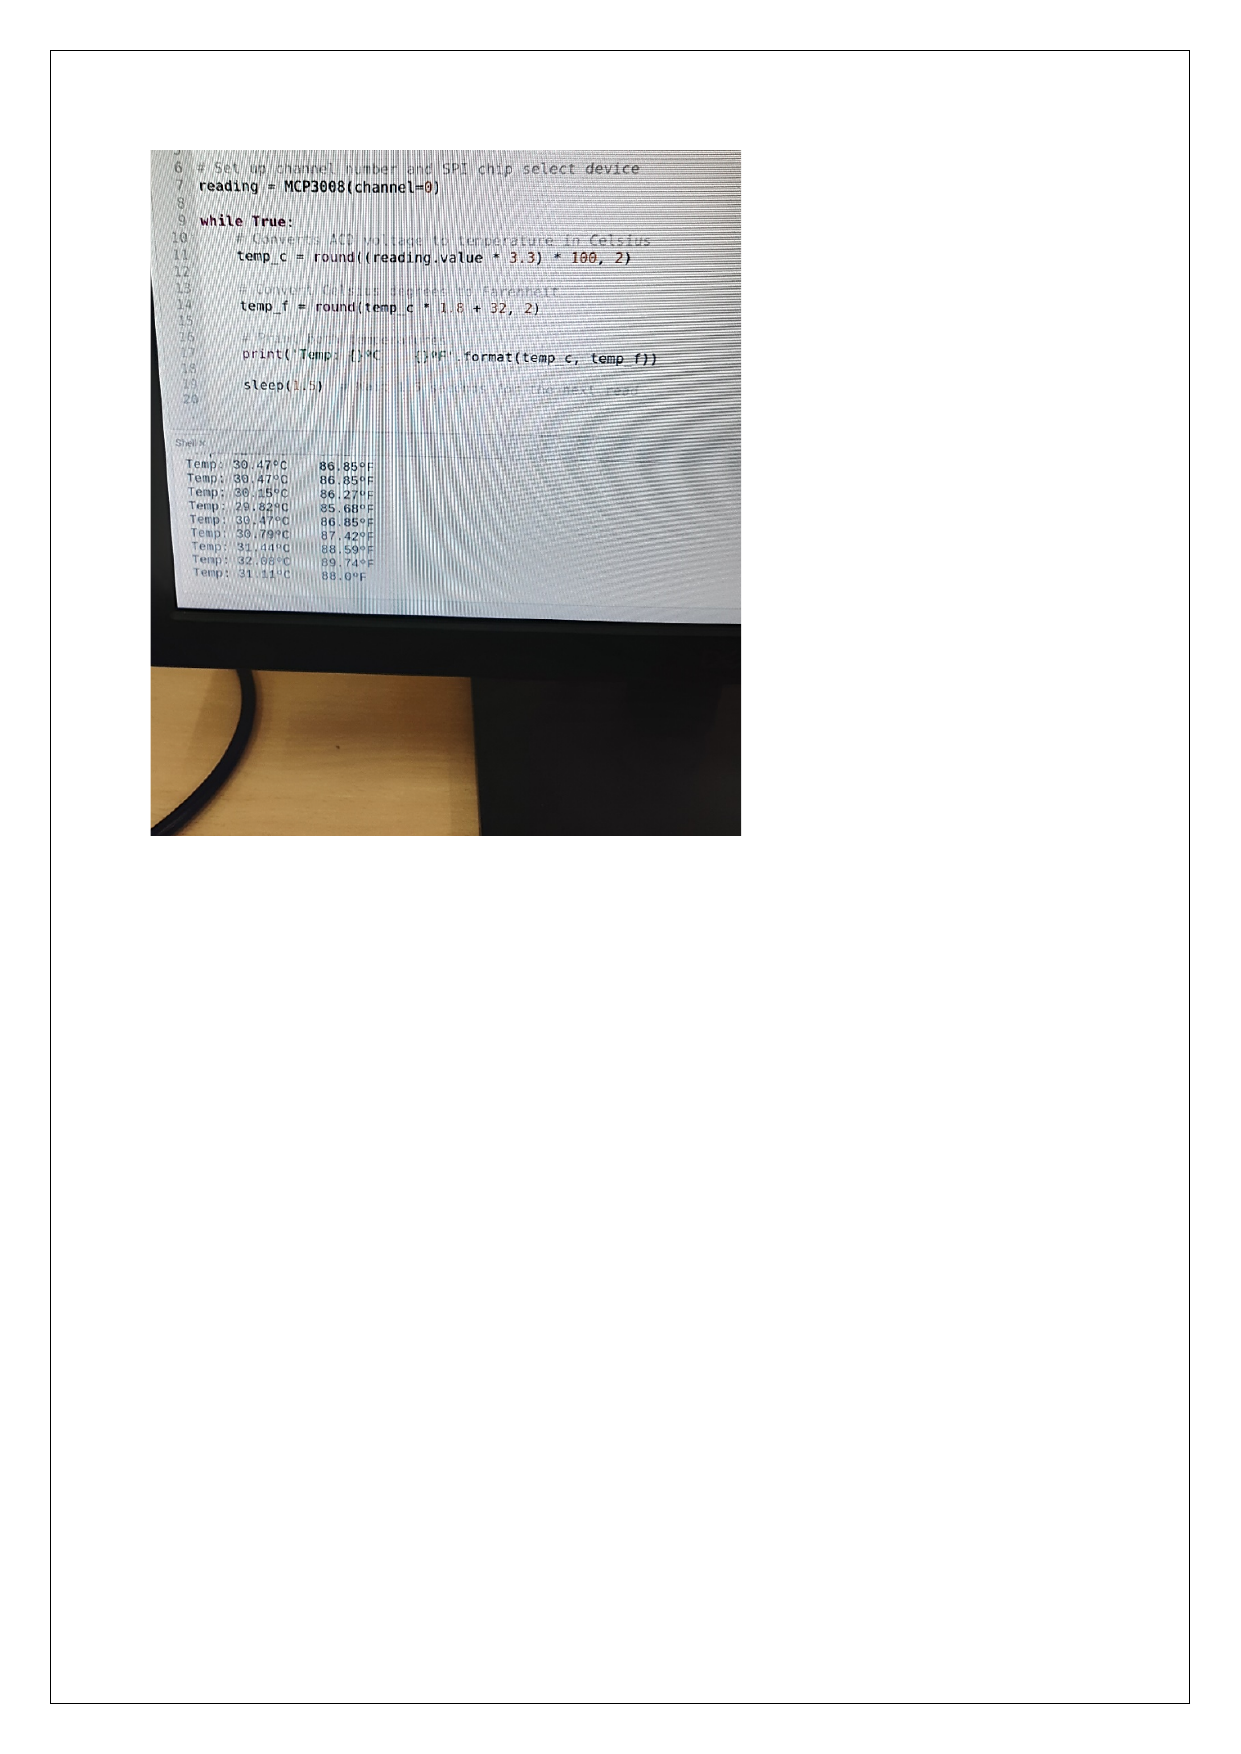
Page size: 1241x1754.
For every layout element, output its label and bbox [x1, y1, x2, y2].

picture [150, 150, 741, 836]
